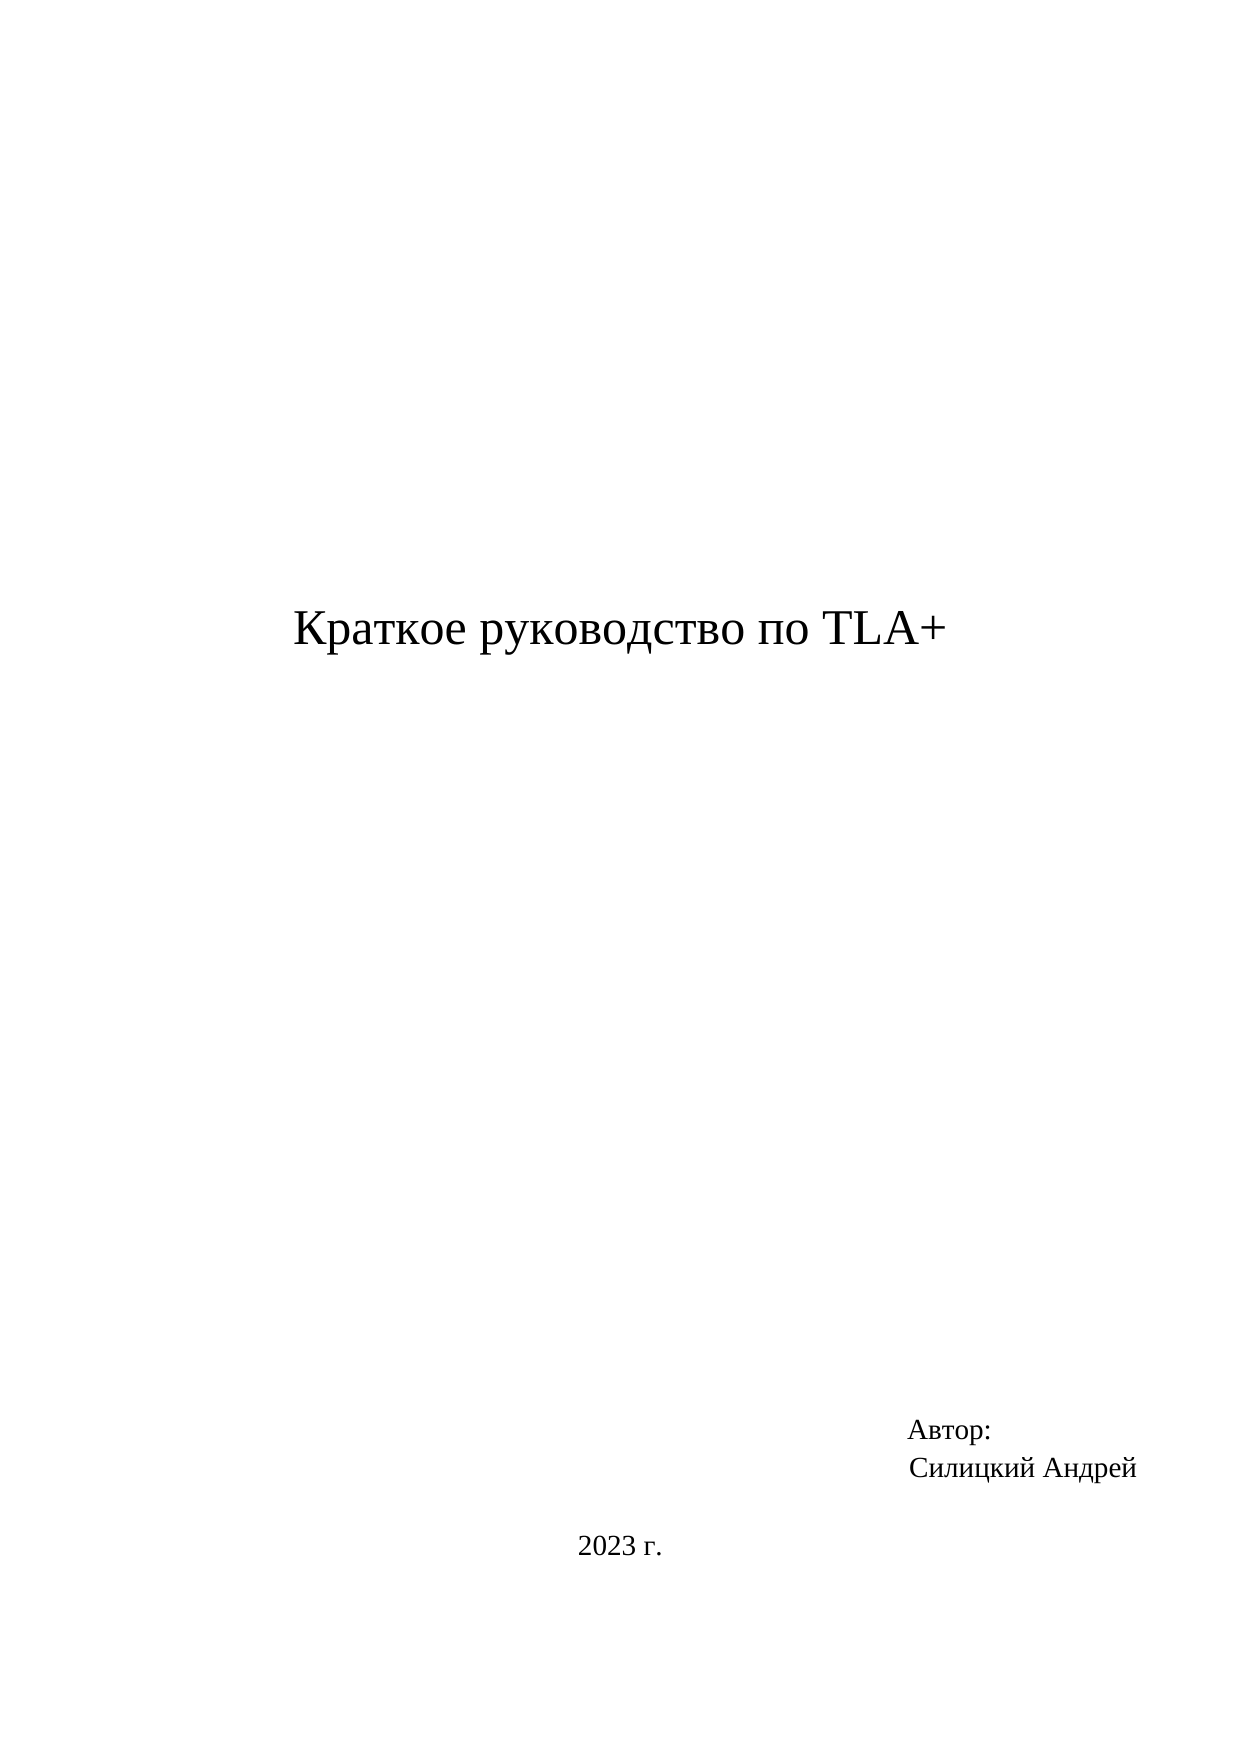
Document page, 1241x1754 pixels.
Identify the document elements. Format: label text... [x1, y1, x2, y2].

title Краткое руководство по TLA+ [103, 597, 1137, 655]
text Силицкий Андрей [103, 1451, 1137, 1484]
title Автор: [103, 1412, 1137, 1446]
text 2023 г. [103, 1528, 1137, 1561]
